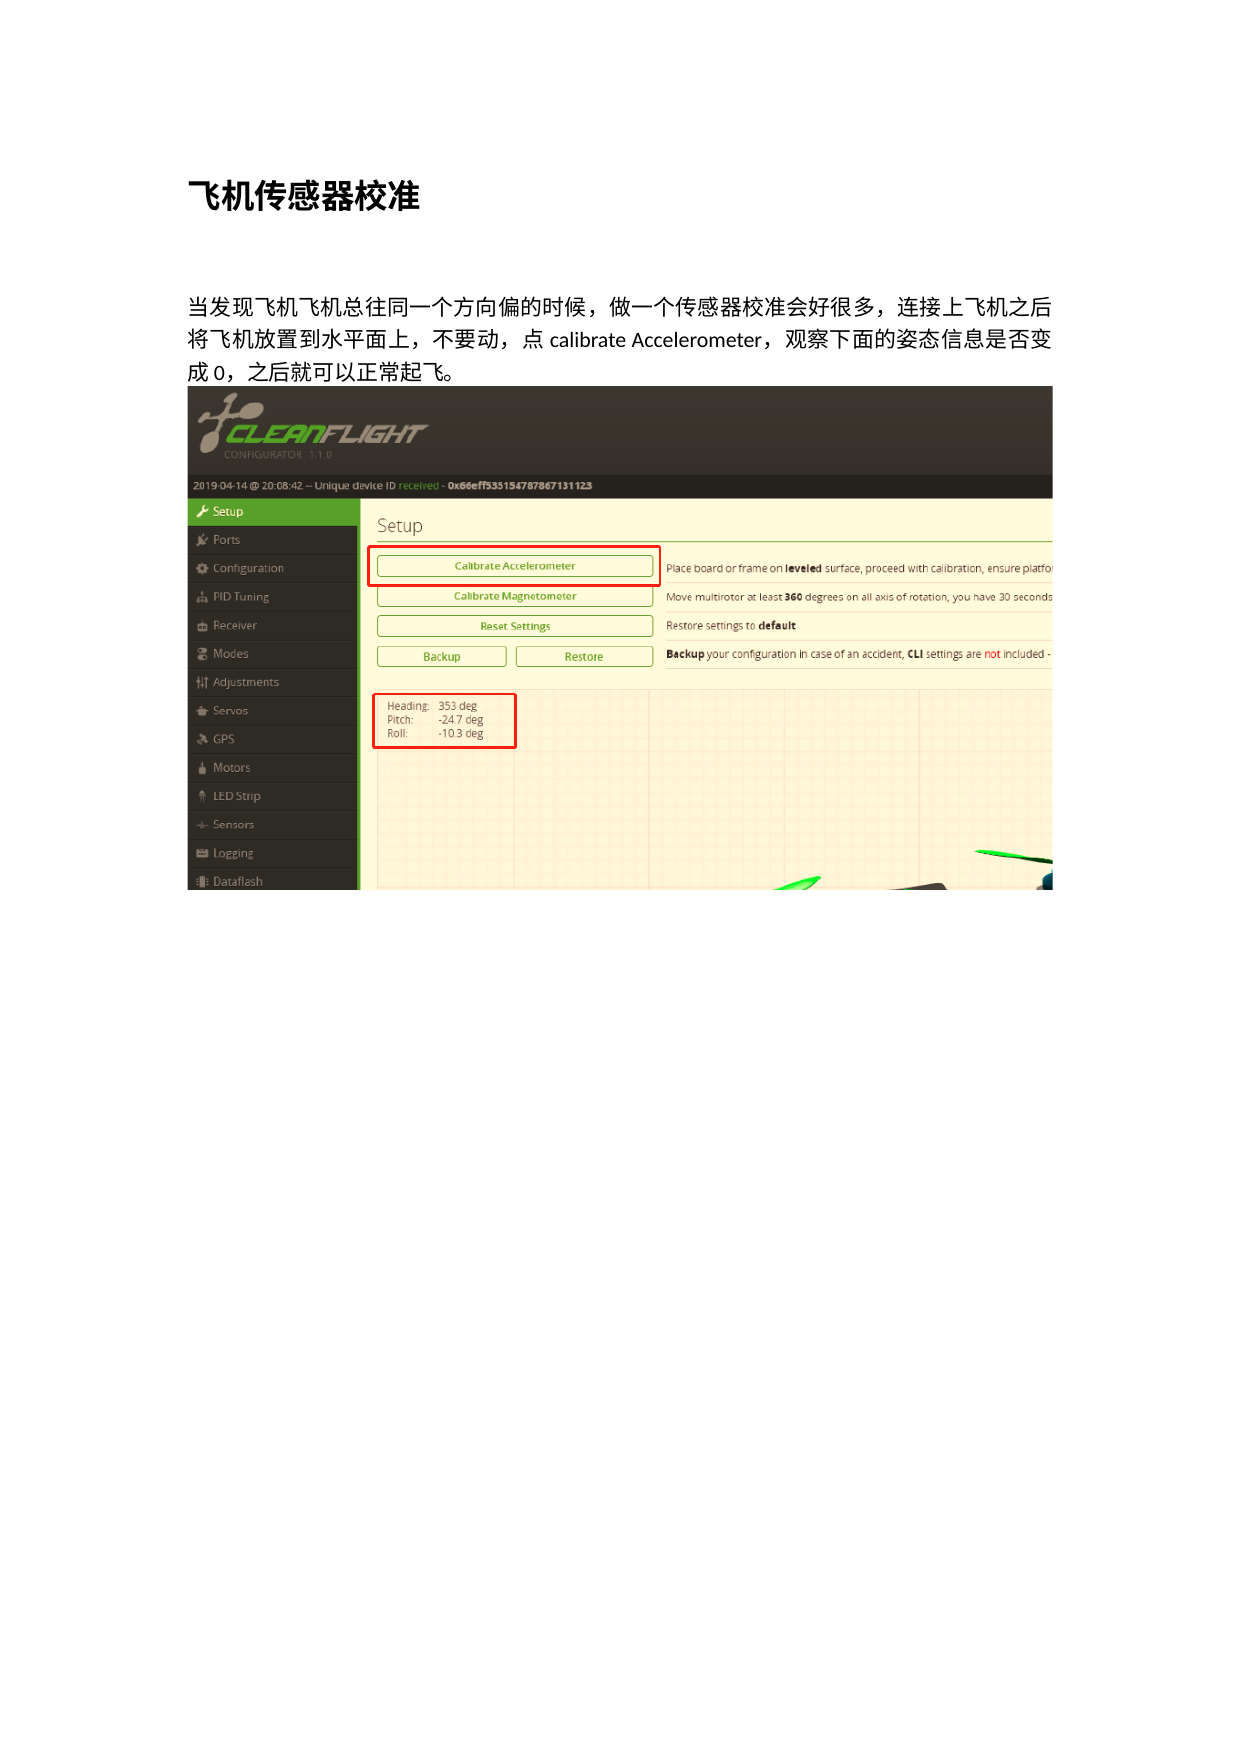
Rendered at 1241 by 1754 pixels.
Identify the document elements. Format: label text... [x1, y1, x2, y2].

picture [187, 386, 1053, 890]
text 当发现飞机飞机总往同一个方向偏的时候，做一个传感器校准会好很多，连接上飞机之后，将飞机放置到水平面上，不要动，点calibrate Accelerometer，观察下面的姿态信息是否变成0，之后就可以正常起飞。 [187, 289, 1053, 386]
subtitle 飞机传感器校准 [187, 162, 1053, 227]
